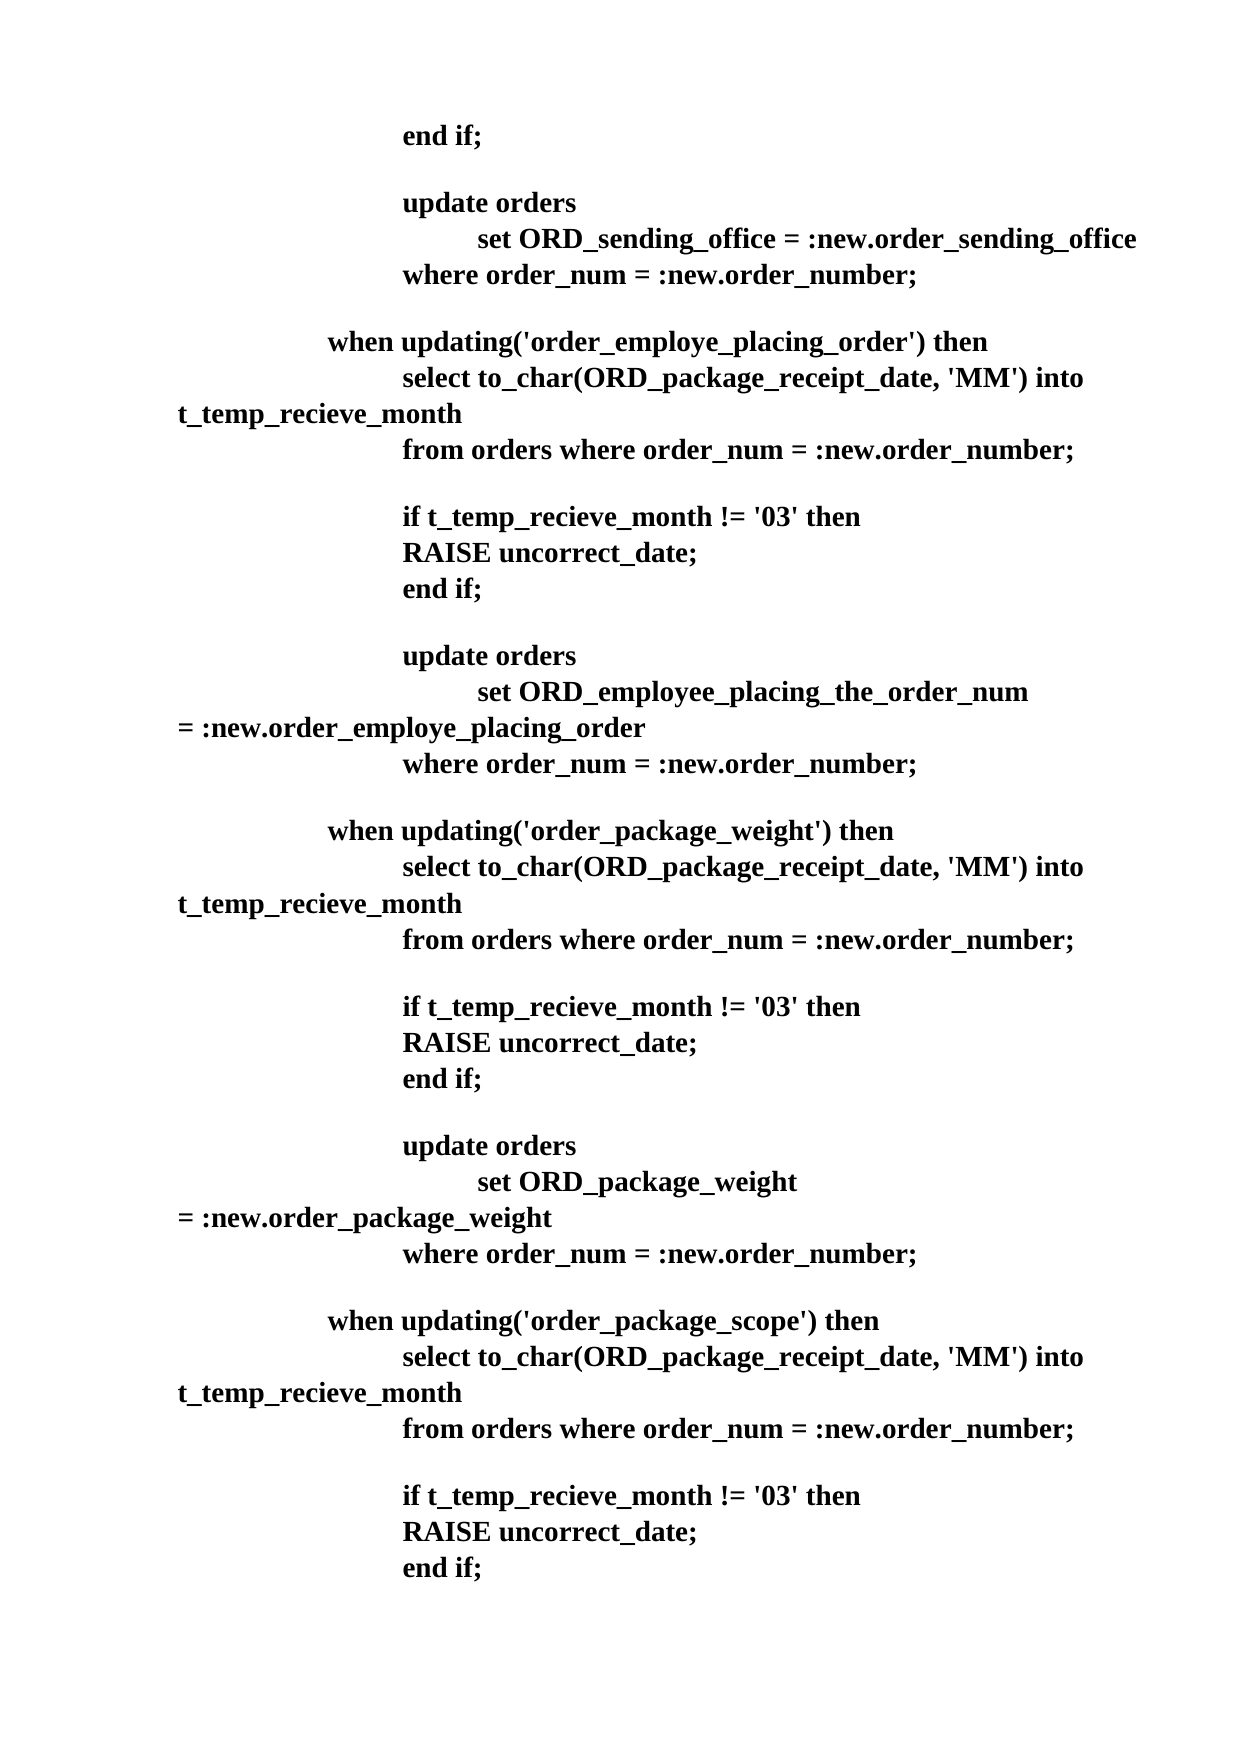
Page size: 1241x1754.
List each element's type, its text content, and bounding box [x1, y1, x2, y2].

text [177, 1339, 1152, 1409]
text when updating('order_package_scope') then [177, 1303, 1152, 1336]
text from orders where order_num = :new.order_number; [177, 1411, 1152, 1445]
text where order_num = :new.order_number; [177, 257, 1152, 291]
text from orders where order_num = :new.order_number; [177, 432, 1152, 466]
text when updating('order_employe_placing_order') then [177, 324, 1152, 357]
text where order_num = :new.order_number; [177, 1236, 1152, 1270]
text when updating('order_package_weight') then [177, 813, 1152, 847]
text RAISE uncorrect_date; [177, 535, 1152, 569]
text set ORD_employee_placing_the_order_num = :new.order_employe_placing_order [177, 674, 1152, 744]
text set ORD_package_weight = :new.order_package_weight [177, 1164, 1152, 1233]
text if t_temp_recieve_month != '03' then [177, 1478, 1152, 1512]
text update orders [177, 638, 1152, 672]
text if t_temp_recieve_month != '03' then [177, 989, 1152, 1022]
text from orders where order_num = :new.order_number; [177, 922, 1152, 955]
text where order_num = :new.order_number; [177, 747, 1152, 780]
text end if; [177, 571, 1152, 605]
text set ORD_sending_office = :new.order_sending_office [177, 221, 1152, 254]
text update orders [177, 185, 1152, 218]
text if t_temp_recieve_month != '03' then [177, 499, 1152, 533]
text RAISE uncorrect_date; [177, 1514, 1152, 1548]
text select to_char(ORD_package_receipt_date, 'MM') into t_temp_recieve_month [177, 849, 1152, 919]
text end if; [177, 1061, 1152, 1094]
text RAISE uncorrect_date; [177, 1025, 1152, 1058]
text select to_char(ORD_package_receipt_date, 'MM') into t_temp_recieve_month [177, 360, 1152, 430]
text update orders [177, 1128, 1152, 1161]
text end if; [177, 118, 1152, 152]
text end if; [177, 1550, 1152, 1584]
